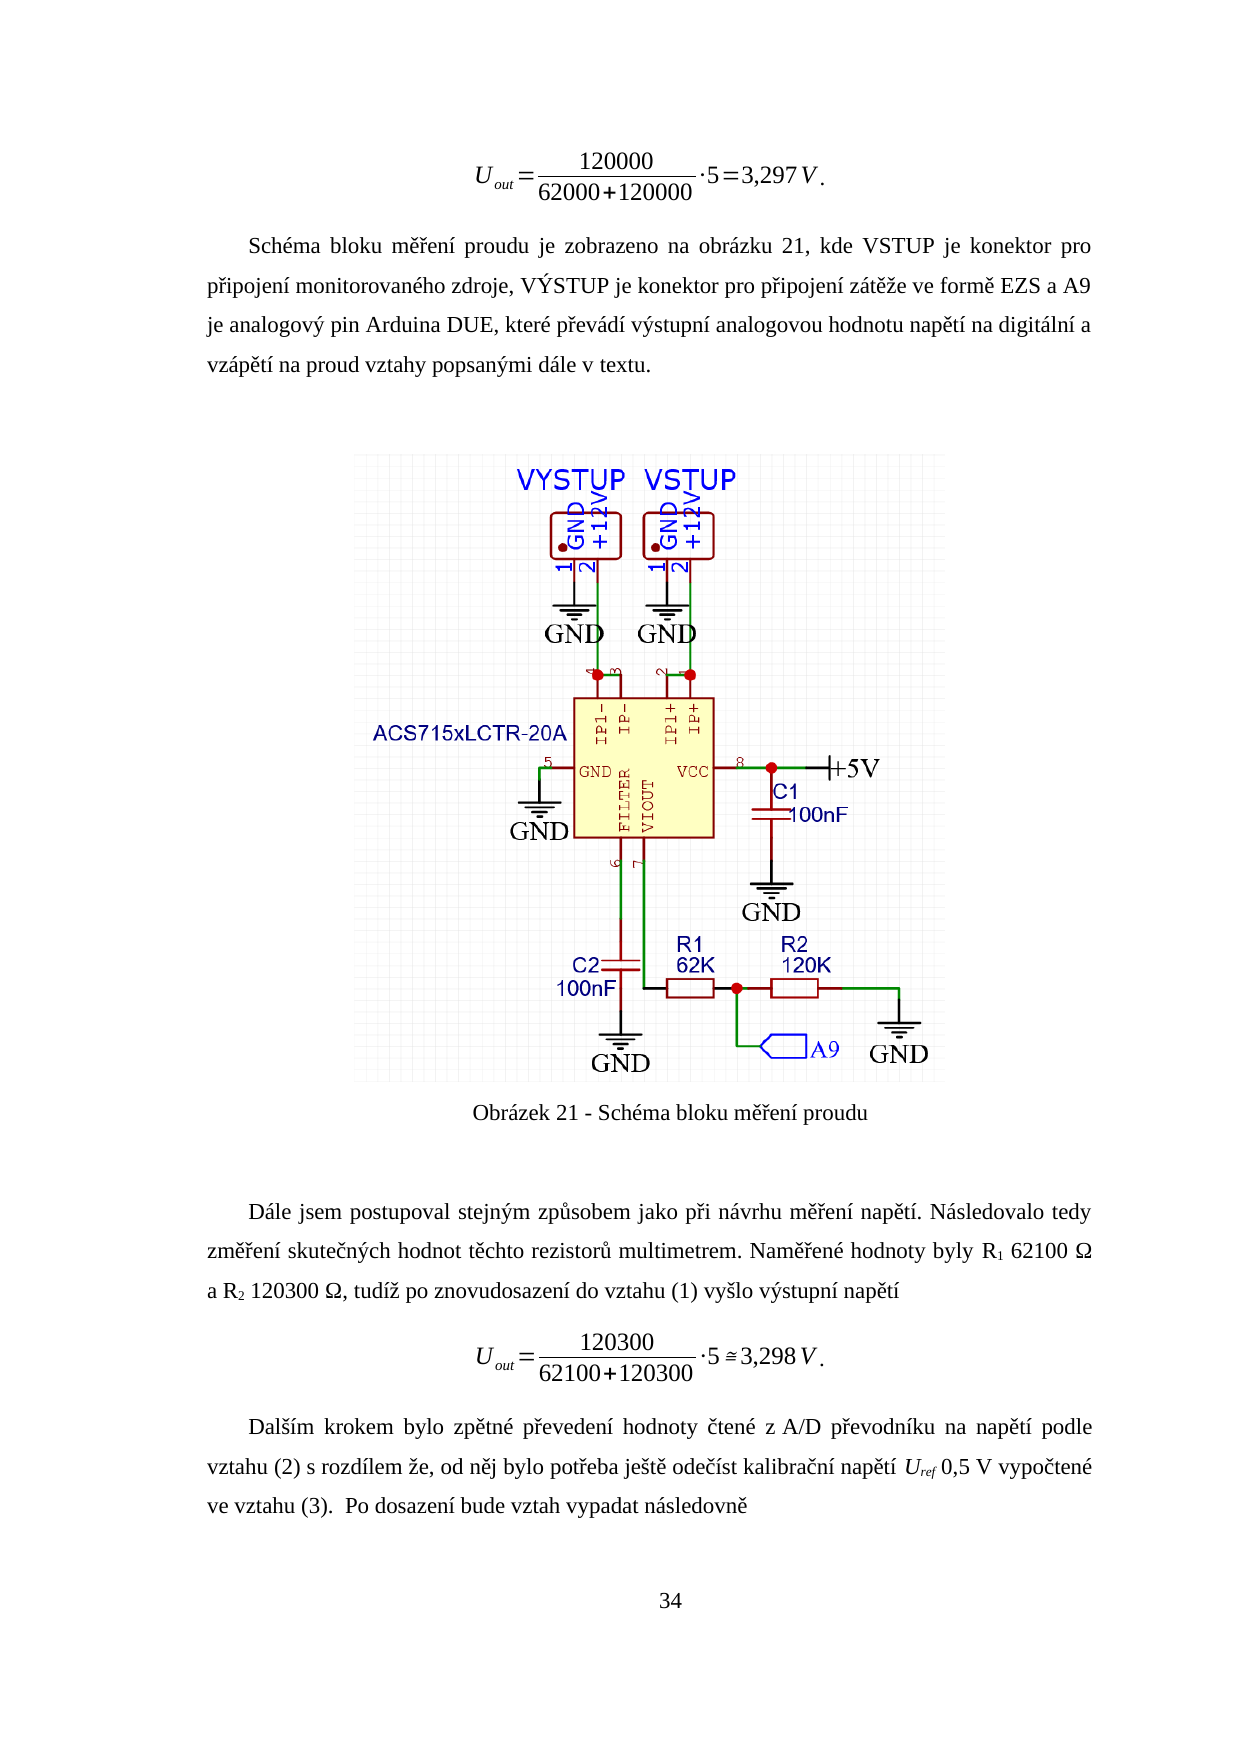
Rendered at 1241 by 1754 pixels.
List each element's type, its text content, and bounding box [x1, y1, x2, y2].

text Obrázek 21 - Schéma bloku měření proudu [207, 1098, 1092, 1125]
text Schéma bloku měření proudu je zobrazeno na obrázku 21, kde VSTUP je konektor pro připojení monitorovaného zdroje, VÝSTUP je konektor pro připojení zátěže ve formě EZS a A9 je analogový pin Arduina DUE, které převádí výstupní analogovou hodnotu napětí na digitální a vzápětí na proud vztahy popsanými dále v textu. [207, 232, 1092, 377]
text . [207, 1329, 1092, 1388]
text Dále jsem postupoval stejným způsobem jako při návrhu měření napětí. Následovalo tedy změření skutečných hodnot těchto rezistorů multimetrem. Naměřené hodnoty byly R1 62100 Ω a R2 120300 Ω, tudíž po znovudosazení do vztahu (1) vyšlo výstupní napětí [207, 1198, 1092, 1303]
text . [207, 148, 1092, 207]
text Dalším krokem bylo zpětné převedení hodnoty čtené z A/D převodníku na napětí podle vztahu (2) s rozdílem že, od něj bylo potřeba ještě odečíst kalibrační napětí Uref 0,5 V vypočtené ve vztahu (3). Po dosazení bude vztah vypadat následovně [207, 1413, 1092, 1518]
picture [354, 454, 945, 1082]
